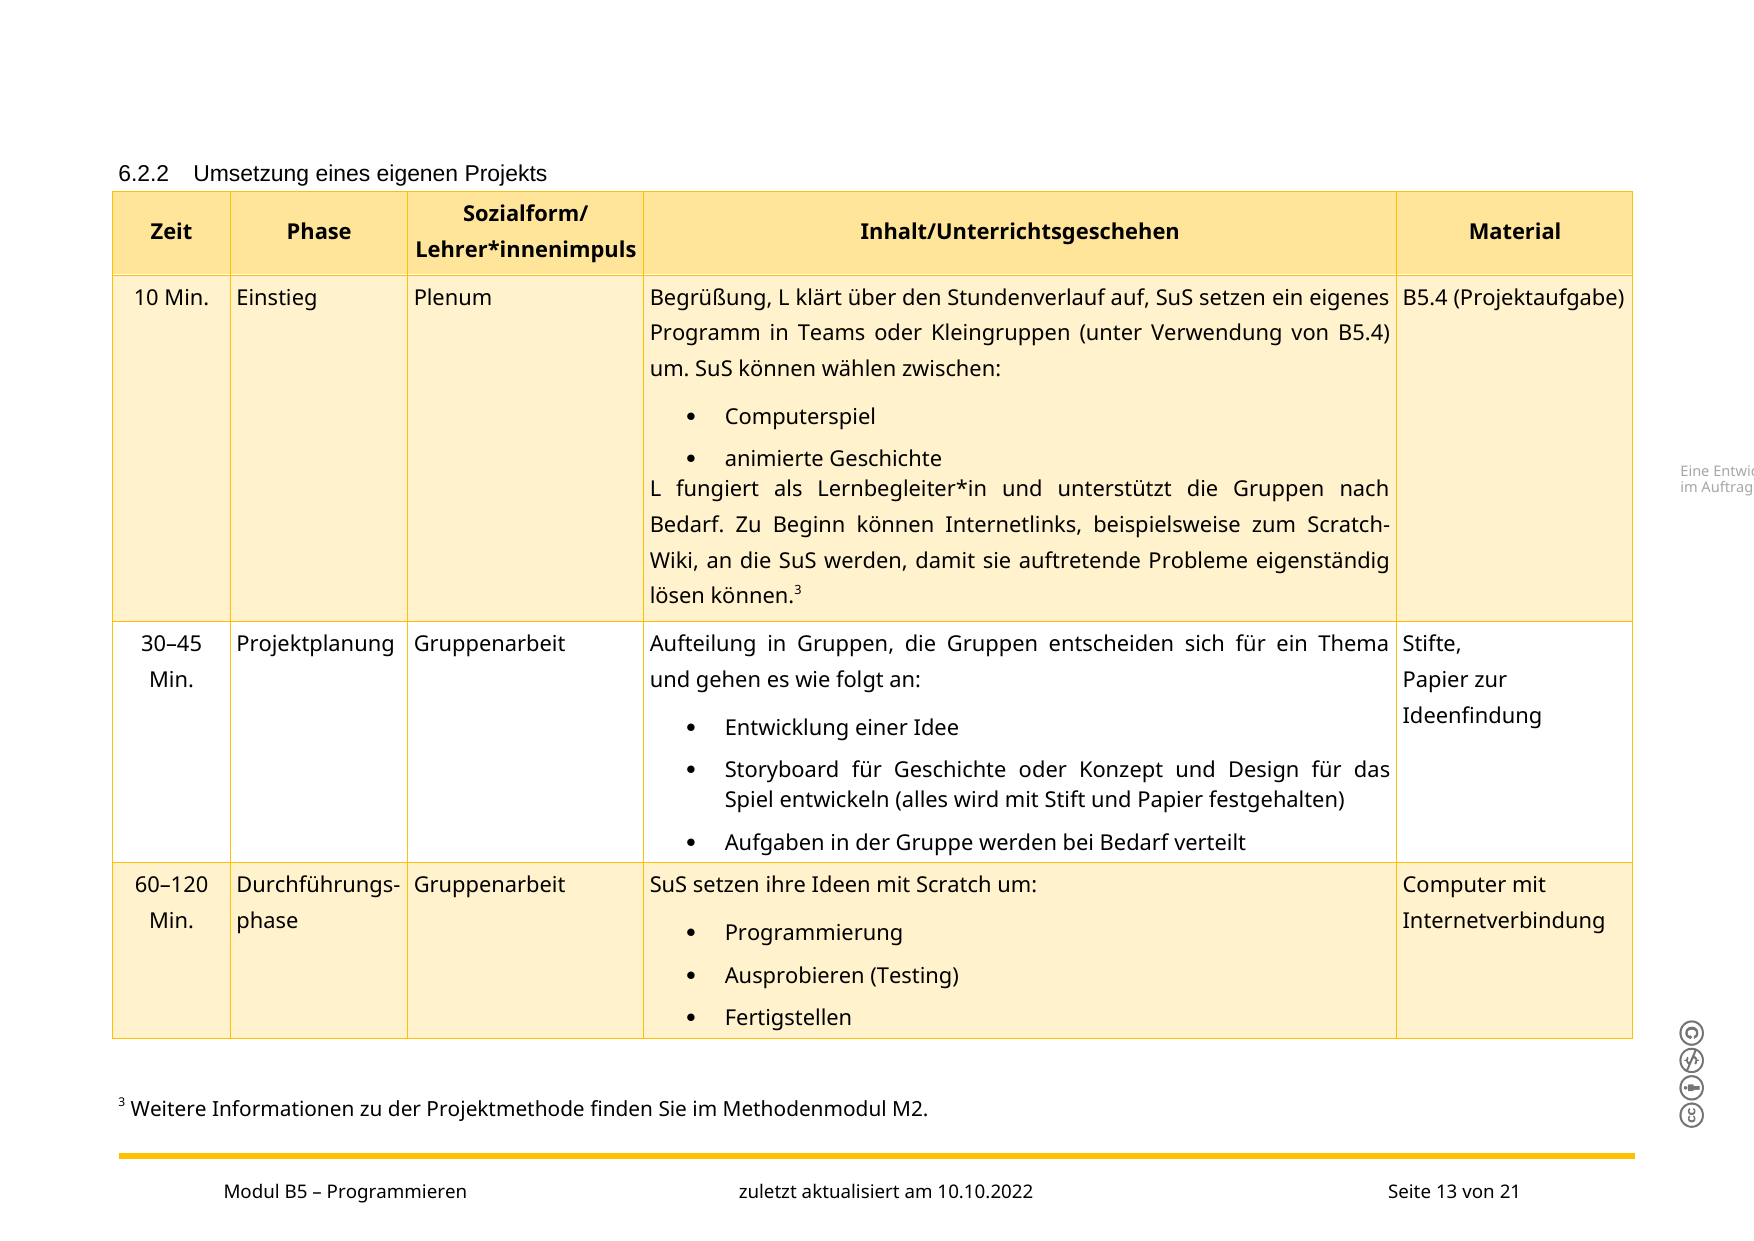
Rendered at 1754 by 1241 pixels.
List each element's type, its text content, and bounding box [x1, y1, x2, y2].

table_cell Begrüßung, L klärt über den Stundenverlauf auf, SuS setzen ein eigenes Programm in Teams oder Kleingruppen (unter Verwendung von B5.4) um. SuS können wählen zwischen: Computerspiel animierte Geschichte L fungiert als Lernbegleiter*in und unterstützt die Gruppen nach Bedarf. Zu Beginn können Internetlinks, beispielsweise zum Scratch-Wiki, an die SuS werden, damit sie auftretende Probleme eigenständig lösen können. [644, 276, 1396, 621]
table_cell B5.4 (Projektaufgabe) [1397, 276, 1632, 621]
table_cell Projektplanung [231, 622, 407, 862]
table_cell 30–45 Min. [113, 622, 230, 862]
table_cell Aufteilung in Gruppen, die Gruppen entscheiden sich für ein Thema und gehen es wie folgt an: Entwicklung einer Idee Storyboard für Geschichte oder Konzept und Design für das Spiel entwickeln (alles wird mit Stift und Papier festgehalten) Aufgaben in der Gruppe werden bei Bedarf verteilt [644, 622, 1396, 862]
table_cell Plenum [408, 276, 643, 621]
table_cell Stifte, Papier zur Ideenfindung [1397, 622, 1632, 862]
table_cell Gruppenarbeit [408, 622, 643, 862]
table_cell 60–120 Min. [113, 863, 230, 1038]
table_cell Computer mit Internetverbindung [1397, 863, 1632, 1038]
table_header Sozialform/ Lehrer*innenimpuls [408, 192, 643, 274]
table_cell Durchführungs-phase [231, 863, 407, 1038]
table_header Material [1397, 192, 1632, 274]
table_header Inhalt/Unterrichtsgeschehen [644, 192, 1396, 274]
table_header Phase [231, 192, 407, 274]
table_cell Gruppenarbeit [408, 863, 643, 1038]
table_cell 10 Min. [113, 276, 230, 621]
table_cell SuS setzen ihre Ideen mit Scratch um: Programmierung Ausprobieren (Testing) Fertigstellen [644, 863, 1396, 1038]
subtitle Umsetzung eines eigenen Projekts [118, 159, 1636, 186]
table_cell Einstieg [231, 276, 407, 621]
table_header Zeit [113, 192, 230, 274]
